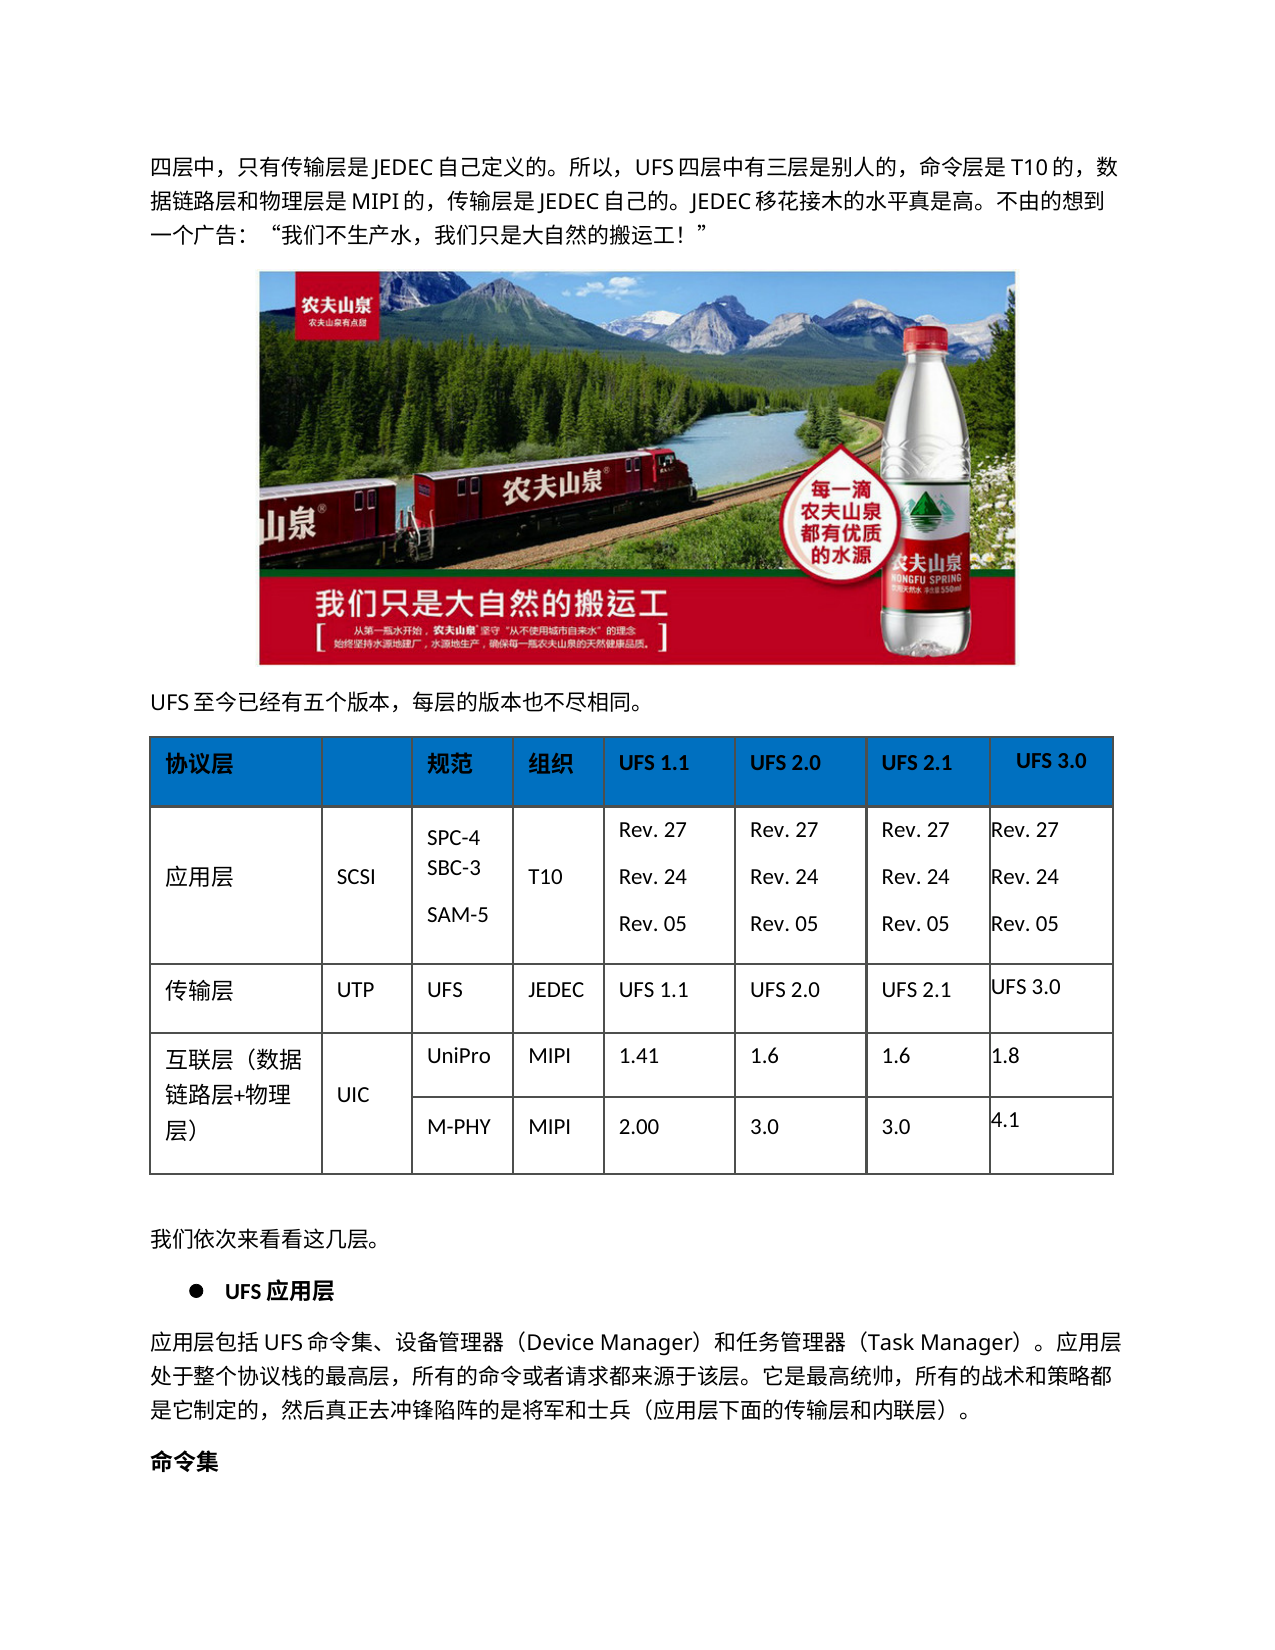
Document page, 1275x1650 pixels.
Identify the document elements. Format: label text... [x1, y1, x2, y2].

table_cell M-PHY [413, 1098, 512, 1173]
table_cell UFS [413, 965, 512, 1032]
table_cell 1.8 [991, 1034, 1112, 1096]
text 命令集 [150, 1444, 1125, 1477]
table_header UFS 2.0 [736, 738, 865, 805]
text 四层中，只有传输层是JEDEC自己定义的。所以，UFS四层中有三层是别人的，命令层是T10的，数据链路层和物理层是MIPI的，传输层是JEDEC自己的。JEDEC移花接木的水平真是高。不由的想到一个广告：“我们不生产水，我们只是大自然的搬运工！” [150, 150, 1125, 250]
table_cell 1.6 [736, 1034, 865, 1096]
table_header 协议层 [151, 738, 321, 805]
table_cell JEDEC [514, 965, 603, 1032]
table_cell T10 [514, 808, 603, 963]
table_cell UFS 2.1 [868, 965, 989, 1032]
table_cell UFS 3.0 [991, 965, 1112, 1032]
table_cell Rev. 27 Rev. 24 Rev. 05 [605, 808, 734, 963]
table_header [323, 738, 411, 805]
table_cell SCSI [323, 808, 411, 963]
text 我们依次来看看这几层。 [150, 1222, 1125, 1253]
table_header 组织 [514, 738, 603, 805]
table_cell 3.0 [736, 1098, 865, 1173]
table_cell 互联层（数据链路层+物理层） [151, 1034, 321, 1173]
table_header 规范 [413, 738, 512, 805]
table_cell UTP [323, 965, 411, 1032]
table_cell UFS 1.1 [605, 965, 734, 1032]
table_cell 1.6 [868, 1034, 989, 1096]
table_cell UIC [323, 1034, 411, 1173]
table_cell 1.41 [605, 1034, 734, 1096]
table_cell 传输层 [151, 965, 321, 1032]
table_cell 应用层 [151, 808, 321, 963]
text UFS至今已经有五个版本，每层的版本也不尽相同。 [150, 685, 1125, 717]
table_cell 3.0 [868, 1098, 989, 1173]
table_cell 4.1 [991, 1098, 1112, 1173]
list UFS应用层 [187, 1272, 1125, 1306]
picture [255, 269, 1020, 667]
table_header UFS 2.1 [868, 738, 989, 805]
table_cell Rev. 27 Rev. 24 Rev. 05 [736, 808, 865, 963]
table_cell Rev. 27 Rev. 24 Rev. 05 [991, 808, 1112, 963]
table_cell SPC-4 SBC-3 SAM-5 [413, 808, 512, 963]
table_cell 2.00 [605, 1098, 734, 1173]
table_cell Rev. 27 Rev. 24 Rev. 05 [868, 808, 989, 963]
table_header UFS 1.1 [605, 738, 734, 805]
table_cell MIPI [514, 1098, 603, 1173]
table_cell MIPI [514, 1034, 603, 1096]
table_header UFS 3.0 [991, 738, 1112, 805]
table_cell UFS 2.0 [736, 965, 865, 1032]
table_cell UniPro [413, 1034, 512, 1096]
text 应用层包括UFS命令集、设备管理器（Device Manager）和任务管理器（Task Manager）。应用层处于整个协议栈的最高层，所有的命令或者请求都来源于该层。它是最高统帅，所有的战术和策略都是它制定的，然后真正去冲锋陷阵的是将军和士兵（应用层下面的传输层和内联层）。 [150, 1325, 1125, 1425]
